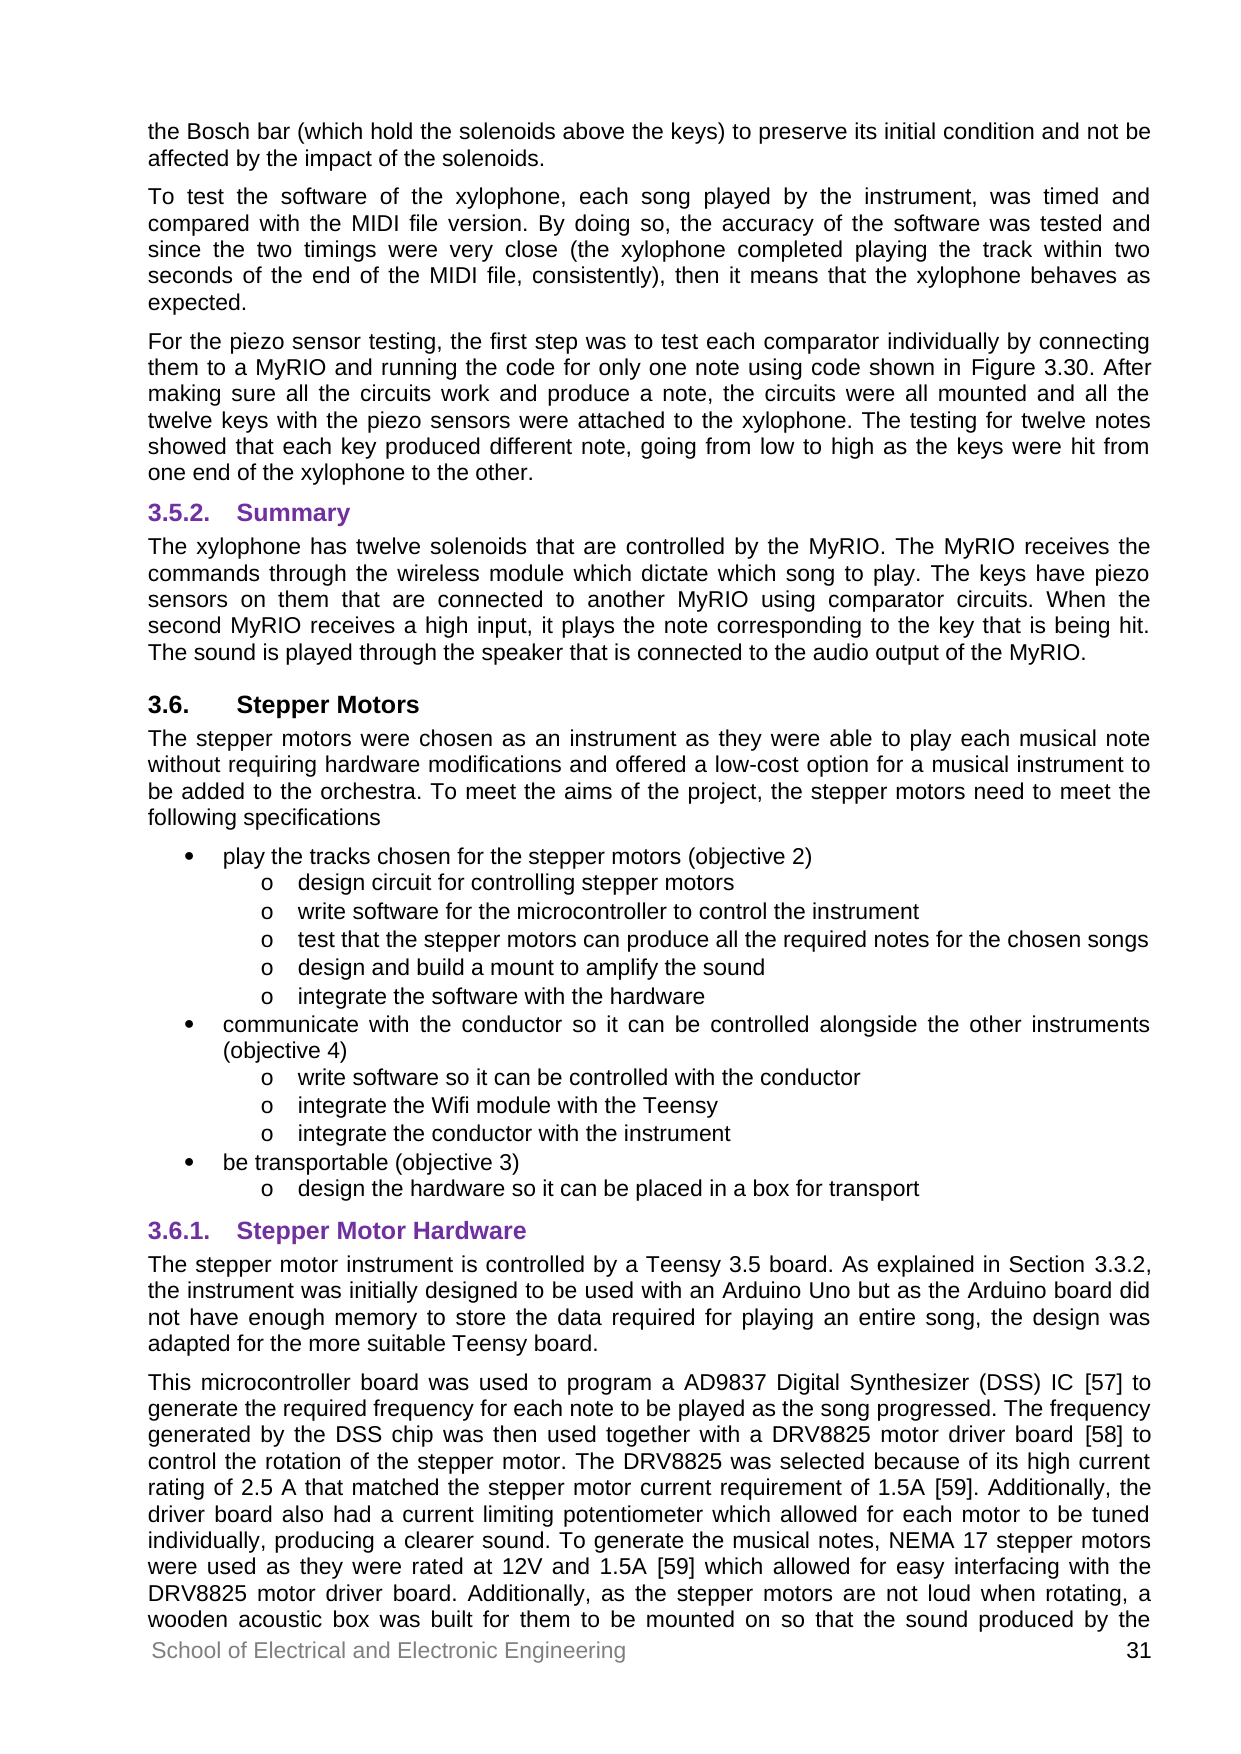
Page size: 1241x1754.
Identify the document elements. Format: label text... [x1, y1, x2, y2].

subtitle Summary [148, 498, 1152, 527]
list write software so it can be controlled with the conductor [260, 1064, 1152, 1092]
subtitle Stepper Motor Hardware [148, 1216, 1152, 1244]
subtitle Stepper Motors [148, 690, 1152, 719]
list integrate the conductor with the instrument [260, 1120, 1152, 1149]
list design and build a mount to amplify the sound [260, 954, 1152, 983]
list design the hardware so it can be placed in a box for transport [260, 1175, 1152, 1203]
list design circuit for controlling stepper motors [260, 869, 1152, 898]
list communicate with the conductor so it can be controlled alongside the other instruments (objective 4) [185, 1011, 1152, 1064]
text The stepper motors were chosen as an instrument as they were able to play each musical note without requiring hardware modifications and offered a low-cost option for a musical instrument to be added to the orchestra. To meet the aims of the project, the stepper motors need to meet the following specifications [148, 725, 1152, 830]
list write software for the microcontroller to control the instrument [260, 898, 1152, 926]
list play the tracks chosen for the stepper motors (objective 2) [185, 843, 1152, 869]
text To test the software of the xylophone, each song played by the instrument, was timed and compared with the MIDI file version. By doing so, the accuracy of the software was tested and since the two timings were very close (the xylophone completed playing the track within two seconds of the end of the MIDI file, consistently), then it means that the xylophone behaves as expected. [148, 183, 1152, 315]
text The xylophone has twelve solenoids that are controlled by the MyRIO. The MyRIO receives the commands through the wireless module which dictate which song to play. The keys have piezo sensors on them that are connected to another MyRIO using comparator circuits. When the second MyRIO receives a high input, it plays the note corresponding to the key that is being hit. The sound is played through the speaker that is connected to the audio output of the MyRIO. [148, 533, 1152, 665]
list be transportable (objective 3) [185, 1149, 1152, 1175]
list integrate the Wifi module with the Teensy [260, 1092, 1152, 1120]
list integrate the software with the hardware [260, 983, 1152, 1011]
text The stepper motor instrument is controlled by a Teensy 3.5 board. As explained in Section 3.3.2, the instrument was initially designed to be used with an Arduino Uno but as the Arduino board did not have enough memory to store the data required for playing an entire song, the design was adapted for the more suitable Teensy board. [148, 1251, 1152, 1356]
list test that the stepper motors can produce all the required notes for the chosen songs [260, 926, 1152, 954]
